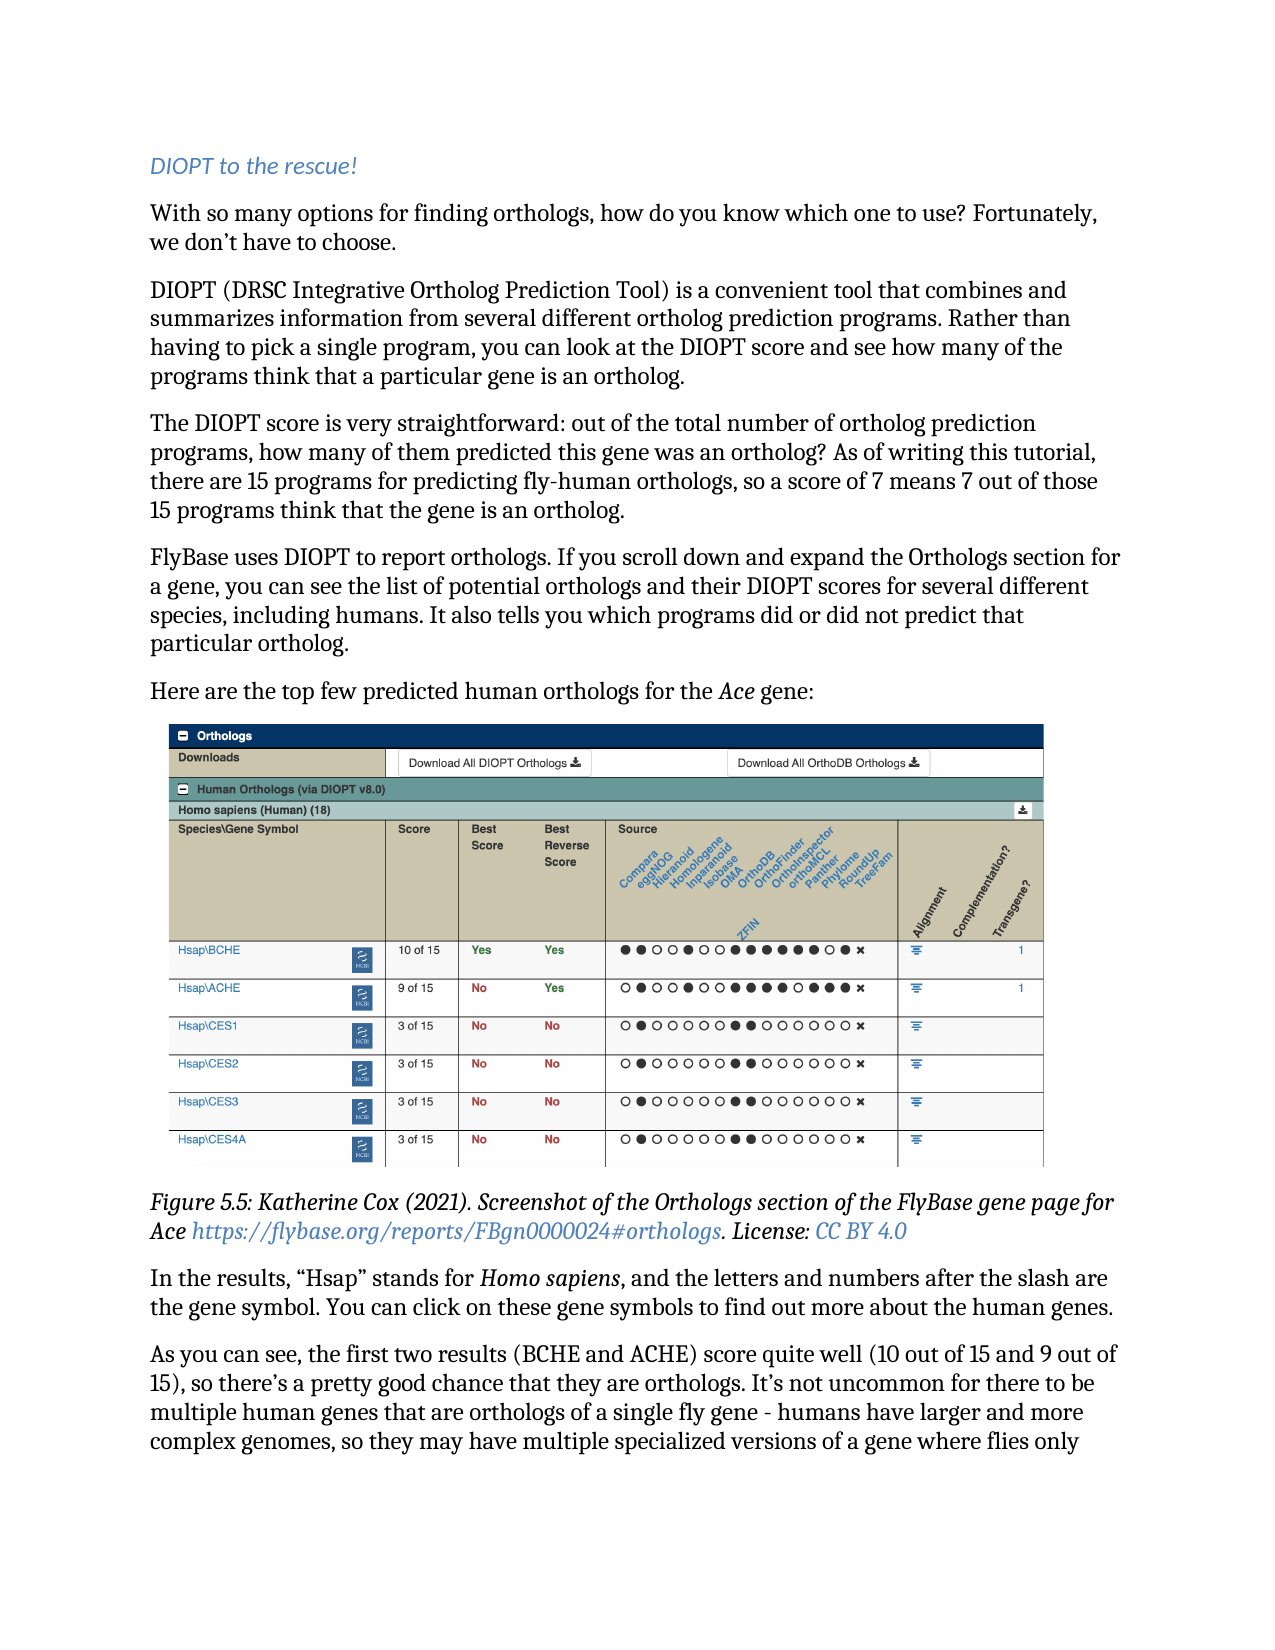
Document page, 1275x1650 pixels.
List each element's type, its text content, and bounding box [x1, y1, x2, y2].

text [150, 1340, 1125, 1455]
subtitle DIOPT to the rescue! [150, 150, 1125, 181]
picture [168, 724, 1044, 1167]
text Here are the top few predicted human orthologs for the Ace gene: [150, 677, 1125, 706]
text In the results, “Hsap” stands for Homo sapiens, and the letters and numbers after the slash are the gene symbol. You can click on these gene symbols to find out more about the human genes. [150, 1264, 1125, 1322]
text With so many options for finding orthologs, how do you know which one to use? Fortunately, we don’t have to choose. [150, 199, 1125, 257]
text The DIOPT score is very straightforward: out of the total number of ortholog prediction programs, how many of them predicted this gene was an ortholog? As of writing this tutorial, there are 15 programs for predicting fly-human orthologs, so a score of 7 means 7 out of those 15 programs think that the gene is an ortholog. [150, 409, 1125, 524]
text DIOPT (DRSC Integrative Ortholog Prediction Tool) is a convenient tool that combines and summarizes information from several different ortholog prediction programs. Rather than having to pick a single program, you can look at the DIOPT score and see how many of the programs think that a particular gene is an ortholog. [150, 276, 1125, 391]
text Figure 5.5: Katherine Cox (2021). Screenshot of the Orthologs section of the FlyBase gene page for Ace https://flybase.org/reports/FBgn0000024#orthologs. License: CC BY 4.0 [150, 1188, 1125, 1245]
text FlyBase uses DIOPT to report orthologs. If you scroll down and expand the Orthologs section for a gene, you can see the list of potential orthologs and their DIOPT scores for several different species, including humans. It also tells you which programs did or did not predict that particular ortholog. [150, 543, 1125, 658]
